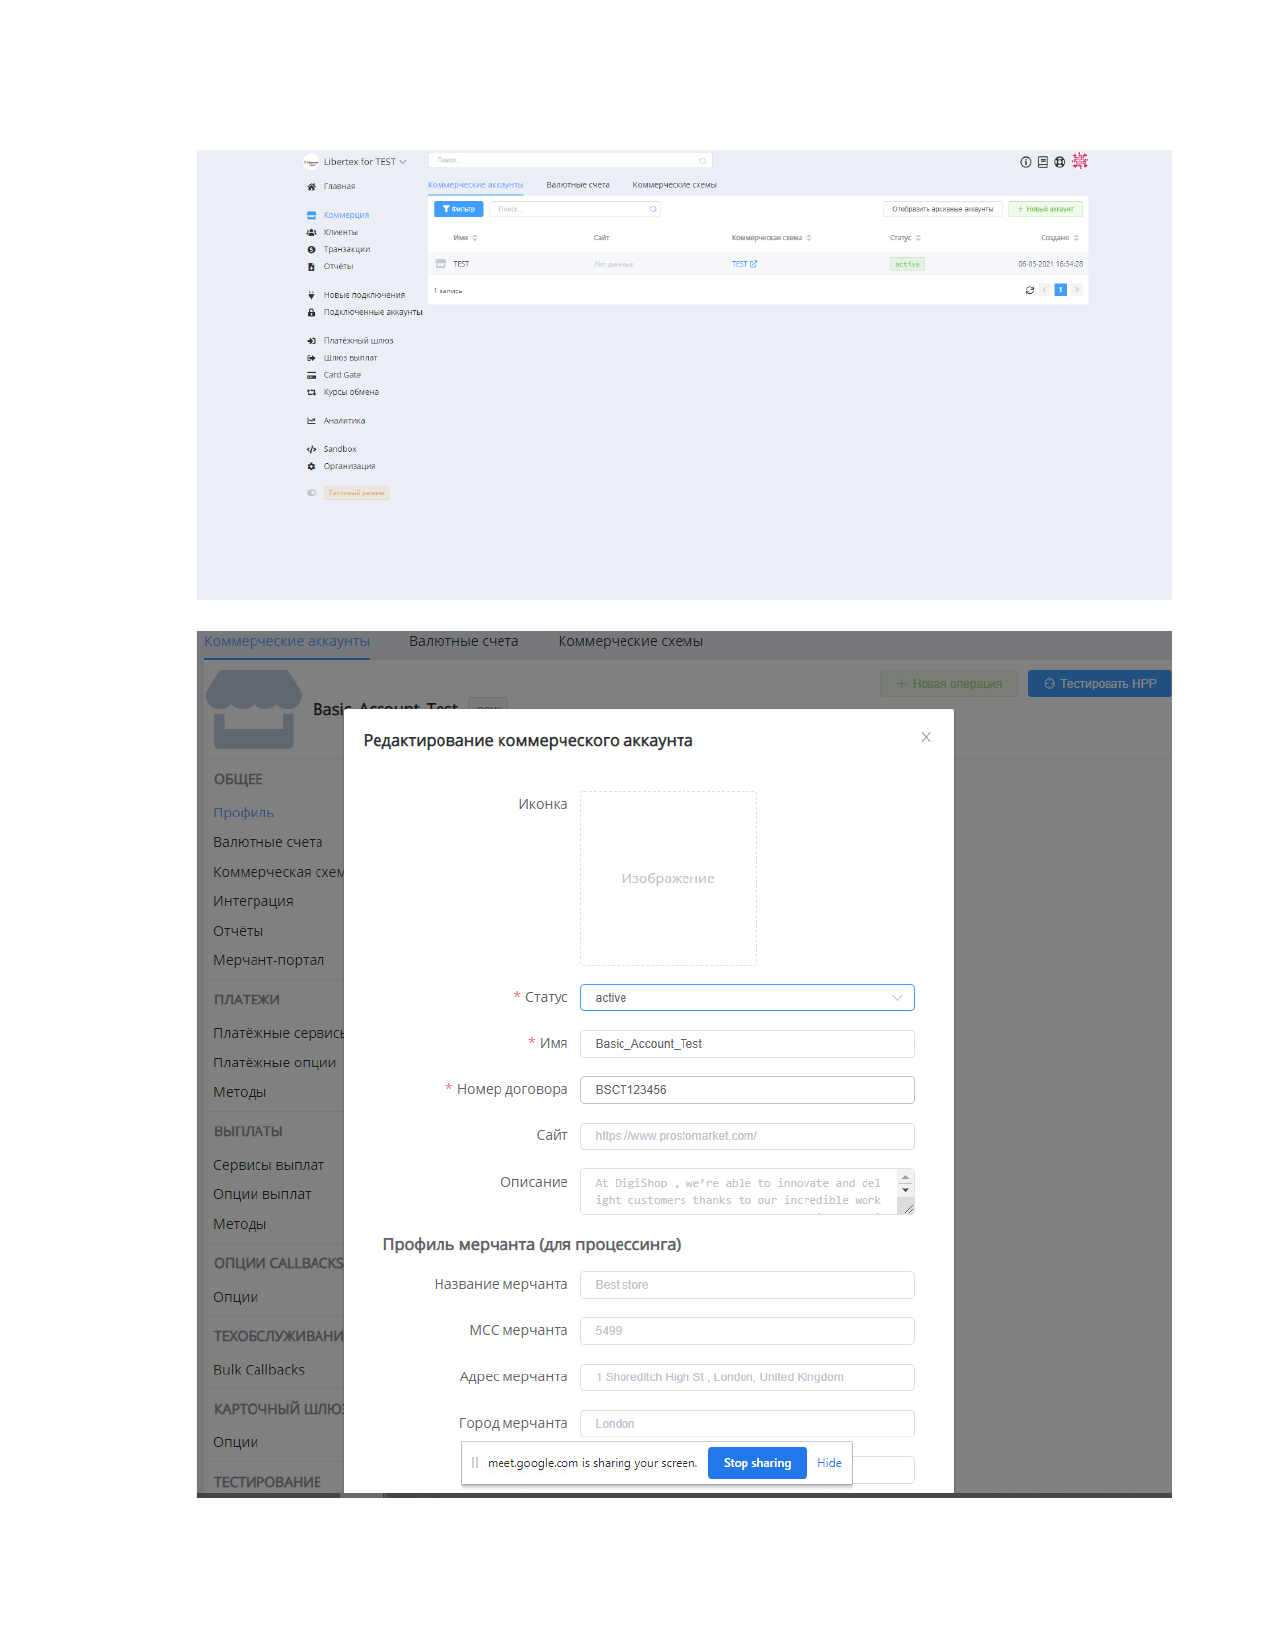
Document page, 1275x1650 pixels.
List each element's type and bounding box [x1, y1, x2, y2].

picture [196, 631, 1172, 1498]
picture [196, 150, 1172, 600]
